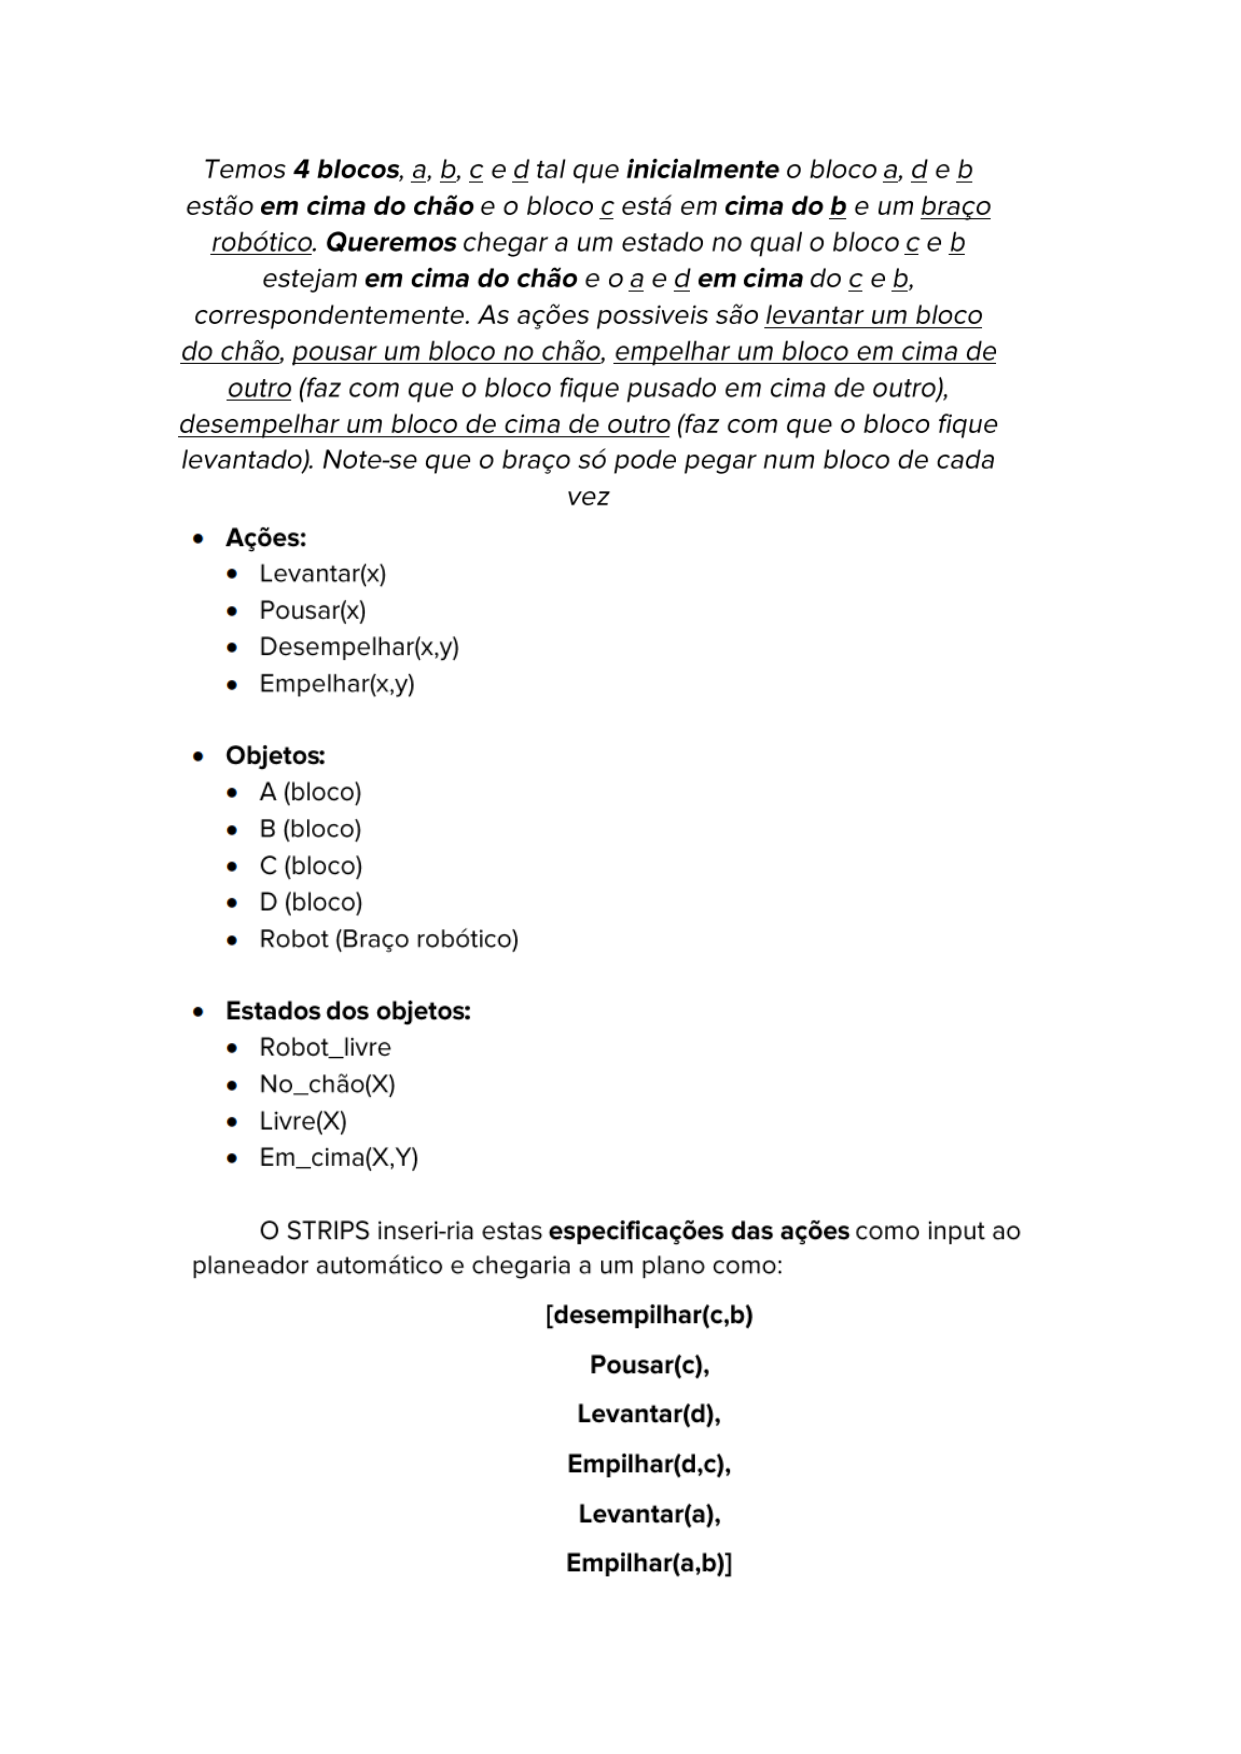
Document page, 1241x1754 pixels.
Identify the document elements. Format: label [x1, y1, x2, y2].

picture [177, 1208, 1028, 1584]
picture [177, 147, 1009, 514]
picture [177, 515, 524, 1201]
